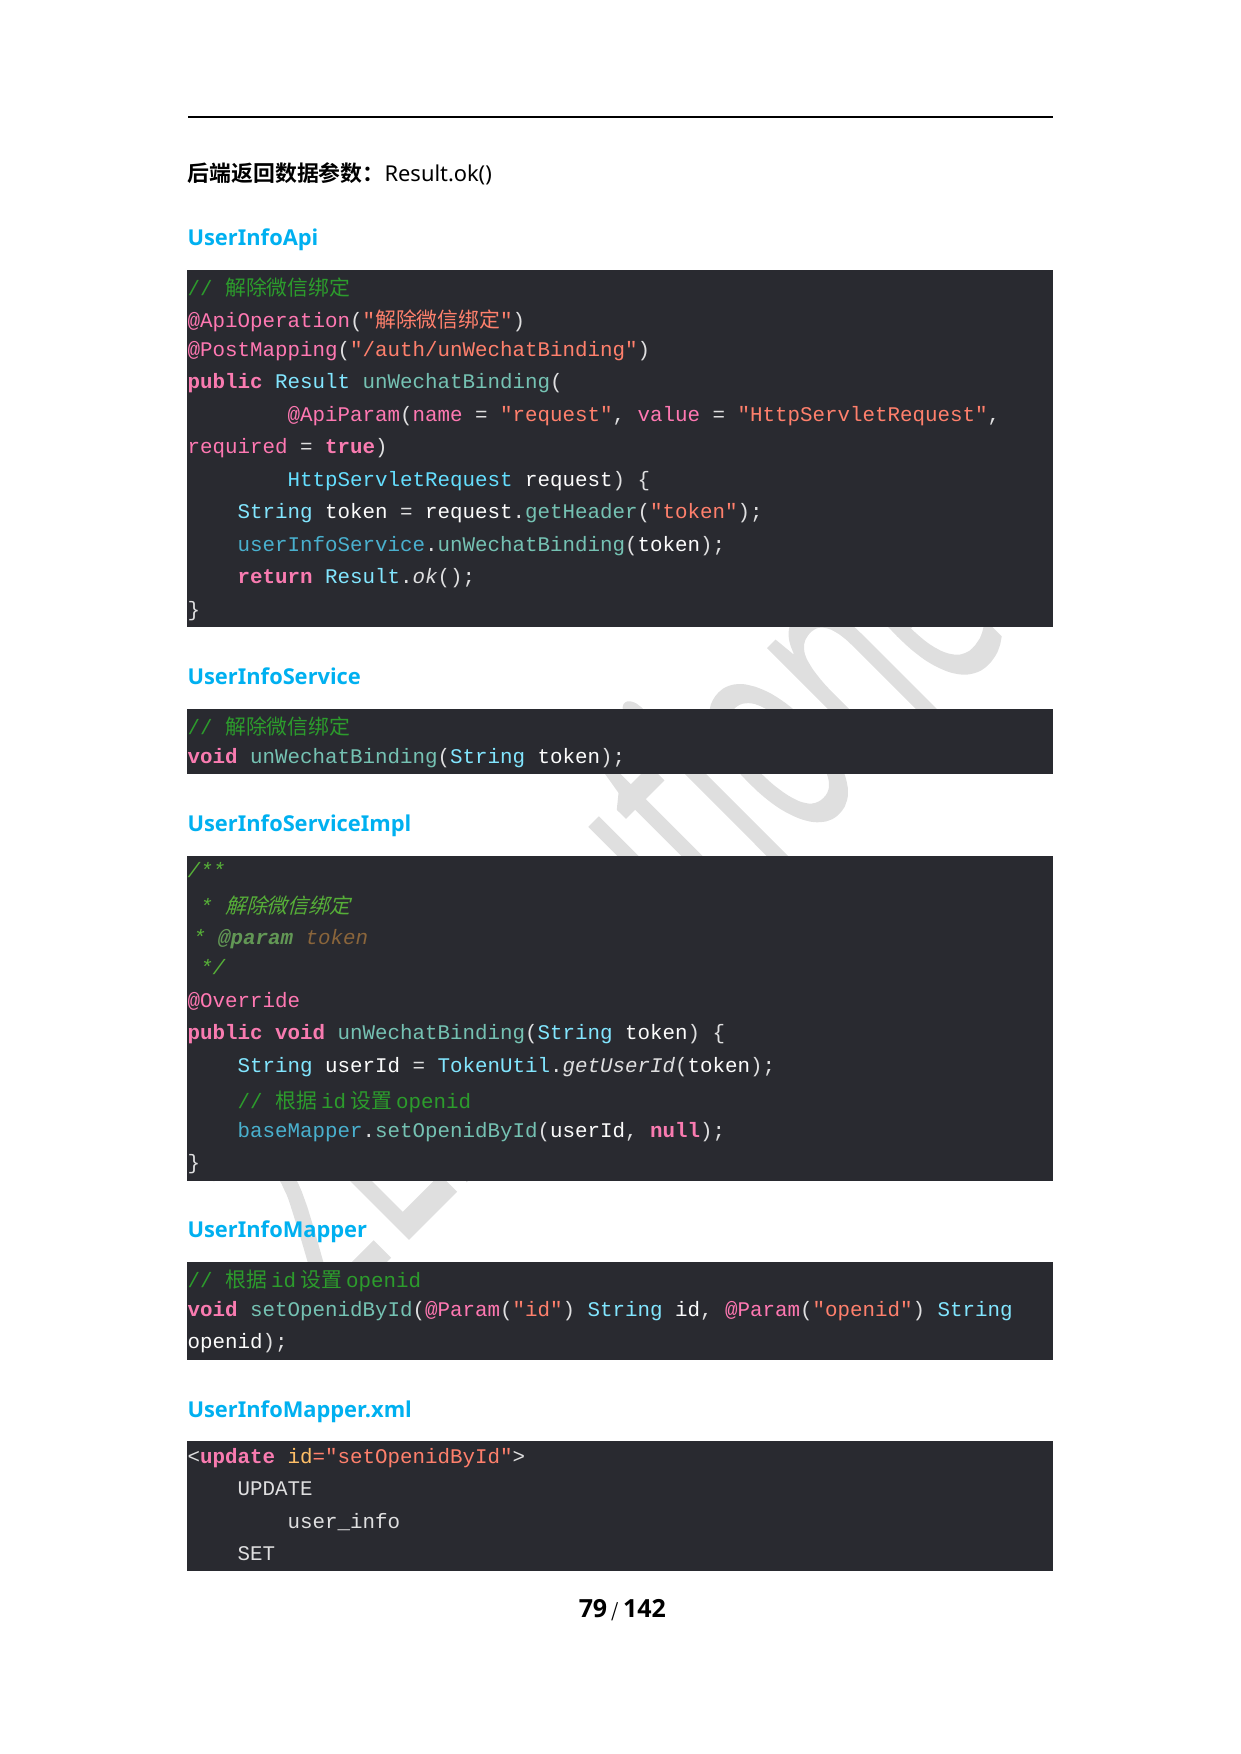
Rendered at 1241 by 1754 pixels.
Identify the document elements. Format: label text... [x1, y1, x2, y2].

text UserInfoApi [187, 221, 1053, 253]
text // 解除微信绑定 @ApiOperation("解除微信绑定") @PostMapping("/auth/unWechatBinding") public Result unWechatBinding( @ApiParam(name = "request", value = "HttpServletRequest", required = true) HttpServletRequest request) { String token = request.getHeader("token"); userInfoService.unWechatBinding(token); return Result.ok(); } [187, 270, 1053, 627]
text /** * 解除微信绑定 * @param token */ @Override public void unWechatBinding(String token) { String userId = TokenUtil.getUserId(token); // 根据id设置openid baseMapper.setOpenidById(userId, null); } [187, 856, 1053, 1181]
text 后端返回数据参数：Result.ok() [187, 156, 1053, 188]
text UserInfoServiceImpl [187, 806, 1053, 839]
text UserInfoMapper [187, 1213, 1053, 1246]
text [187, 1441, 1053, 1571]
text UserInfoService [187, 660, 1053, 692]
text UserInfoMapper.xml [187, 1392, 1053, 1425]
text // 解除微信绑定 void unWechatBinding(String token); [187, 709, 1053, 774]
text // 根据id设置openid void setOpenidById(@Param("id") String id, @Param("openid") String openid); [187, 1262, 1053, 1360]
